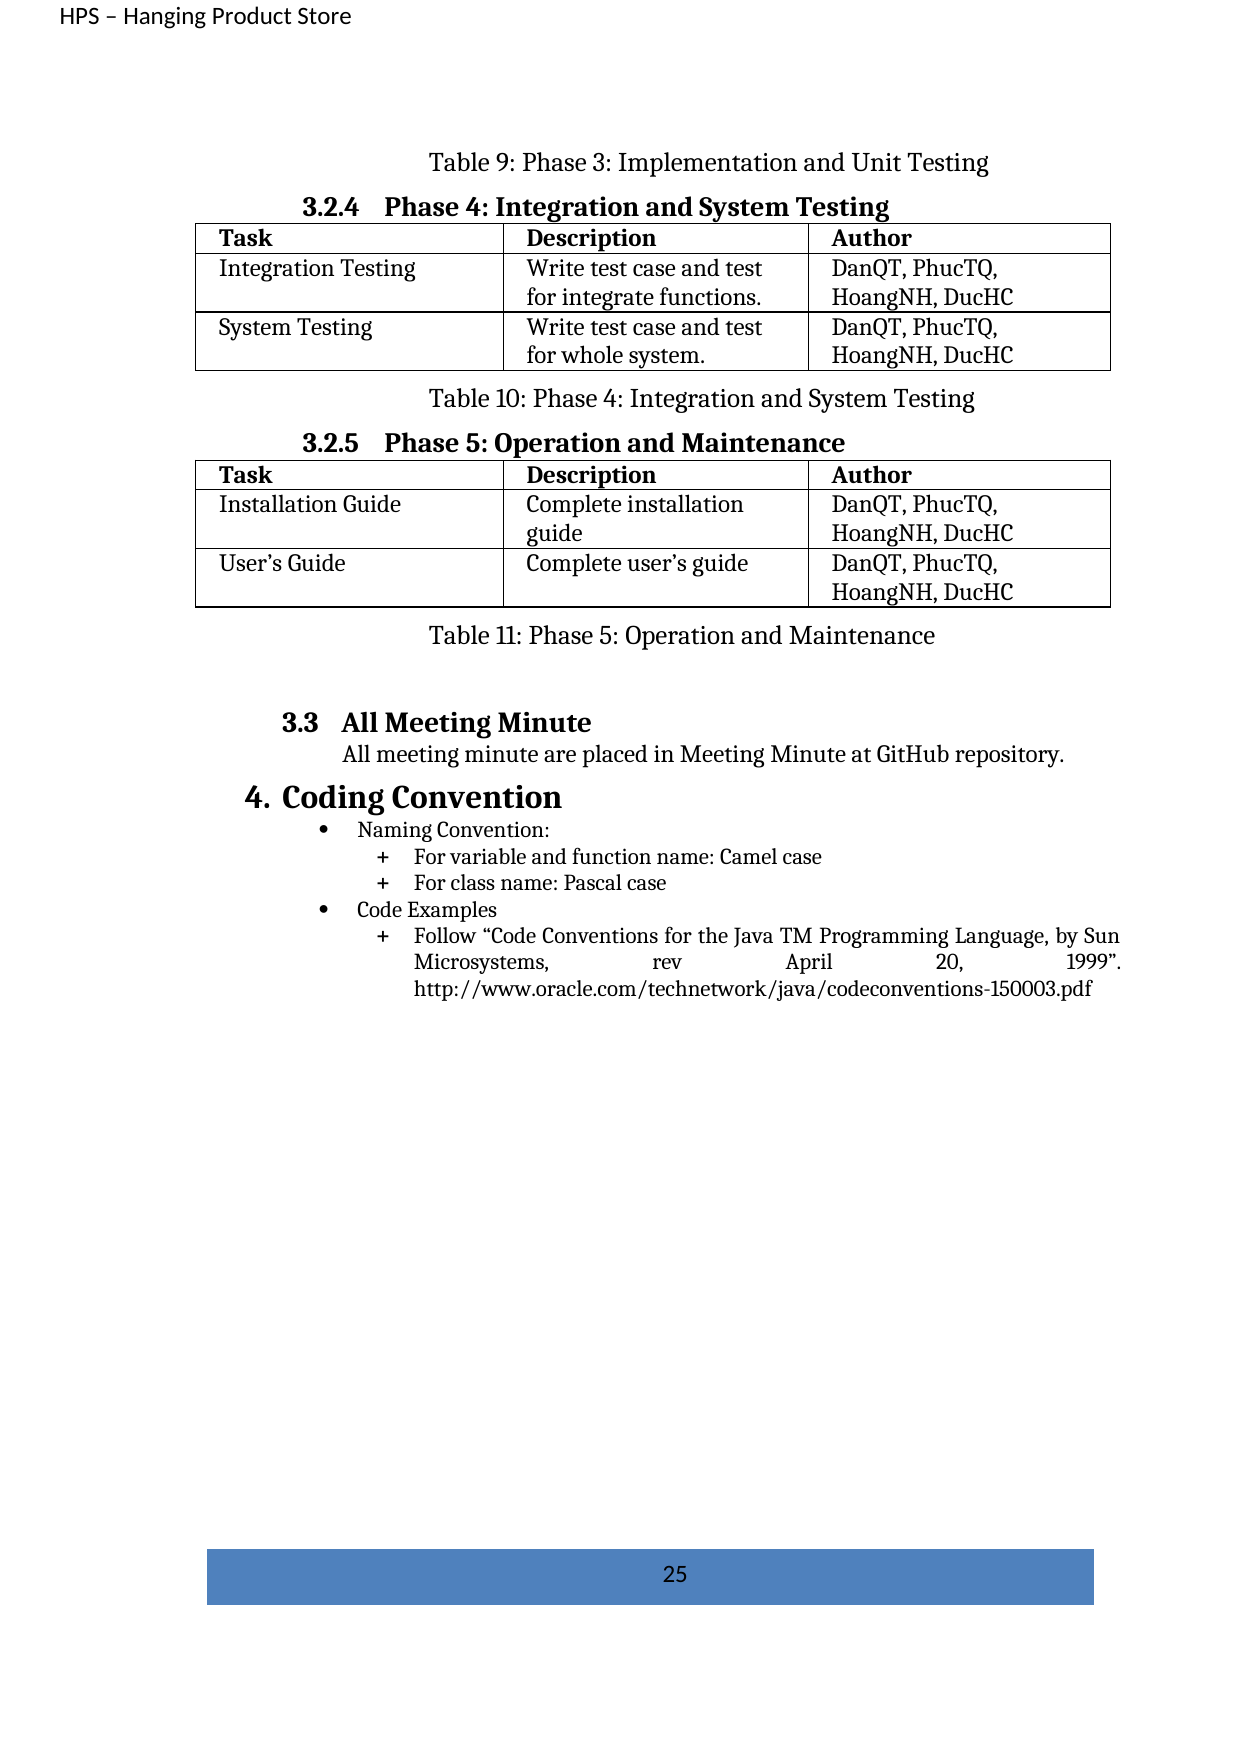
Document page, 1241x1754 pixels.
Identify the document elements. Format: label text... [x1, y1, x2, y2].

table_header Description [504, 461, 808, 489]
text Table 10: Phase 4: Integration and System Testing [428, 383, 1122, 414]
table_header Task [196, 224, 503, 253]
list For class name: Pascal case [376, 870, 1122, 896]
table_cell Complete user’s guide [504, 549, 808, 606]
table_cell DanQT, PhucTQ, HoangNH, DucHC [809, 254, 1110, 311]
text Table 11: Phase 5: Operation and Maintenance [428, 620, 1122, 651]
table_cell Integration Testing [196, 254, 503, 311]
list Code Examples [319, 896, 1122, 923]
table_cell DanQT, PhucTQ, HoangNH, DucHC [809, 313, 1110, 370]
list All meeting minute are placed in Meeting Minute at GitHub repository. [342, 740, 1122, 768]
table_cell Write test case and test for integrate functions. [504, 254, 808, 311]
table_cell Installation Guide [196, 490, 503, 548]
subtitle Phase 5: Operation and Maintenance [303, 427, 1122, 459]
table_header Description [504, 224, 808, 253]
table_cell User’s Guide [196, 549, 503, 606]
list For variable and function name: Camel case [376, 844, 1122, 870]
table_cell Complete installation guide [504, 490, 808, 548]
subtitle All Meeting Minute [282, 706, 1122, 740]
subtitle Phase 4: Integration and System Testing [303, 191, 1122, 223]
table_header Task [196, 461, 503, 489]
table_cell DanQT, PhucTQ, HoangNH, DucHC [809, 549, 1110, 606]
table_cell DanQT, PhucTQ, HoangNH, DucHC [809, 490, 1110, 548]
list Follow “Code Conventions for the Java TM Programming Language, by Sun Microsystems, rev April 20, 1999”. http://www.oracle.com/technetwork/java/codeconventions-150003.pdf [376, 923, 1122, 1002]
table_cell Write test case and test for whole system. [504, 313, 808, 370]
text Table 9: Phase 3: Implementation and Unit Testing [428, 147, 1122, 178]
subtitle Coding Convention [244, 779, 1122, 817]
table_header Author [809, 461, 1110, 489]
table_cell System Testing [196, 313, 503, 370]
list Naming Convention: [319, 817, 1122, 844]
table_header Author [809, 224, 1110, 253]
